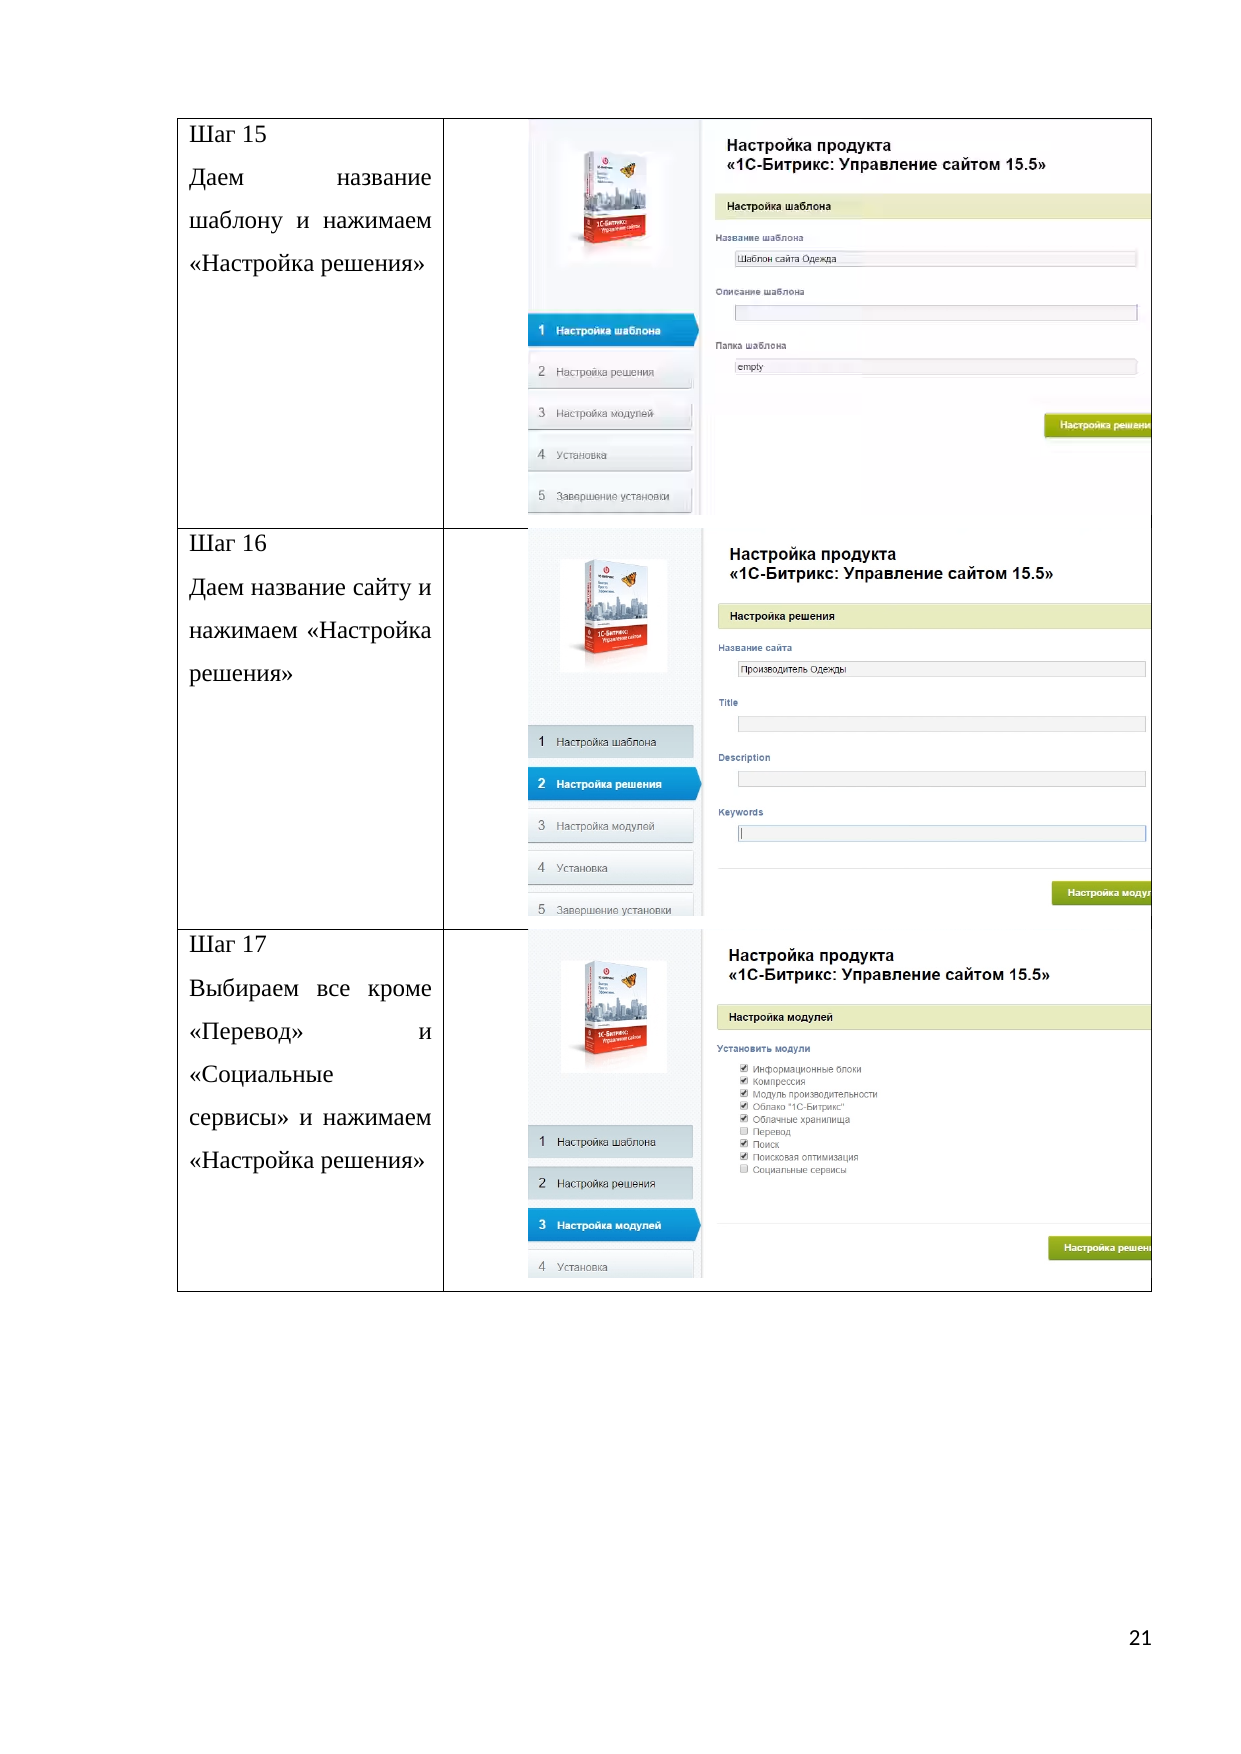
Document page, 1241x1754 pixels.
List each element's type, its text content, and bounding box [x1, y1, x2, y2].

table_cell [444, 119, 1151, 527]
picture [528, 528, 1152, 916]
picture [557, 325, 663, 336]
picture [528, 119, 1152, 515]
table_cell [444, 529, 1151, 928]
table_cell [444, 930, 1151, 1291]
picture [528, 929, 1152, 1278]
table_cell Шаг 17 Выбираем все кроме «Перевод» и «Социальные сервисы» и нажимаем «Настройка решения» [178, 930, 443, 1291]
picture [539, 323, 547, 339]
table_cell Шаг 15 Даем название шаблону и нажимаем «Настройка решения» [178, 119, 443, 527]
table_cell Шаг 16 Даем название сайту и нажимаем «Настройка решения» [178, 529, 443, 928]
